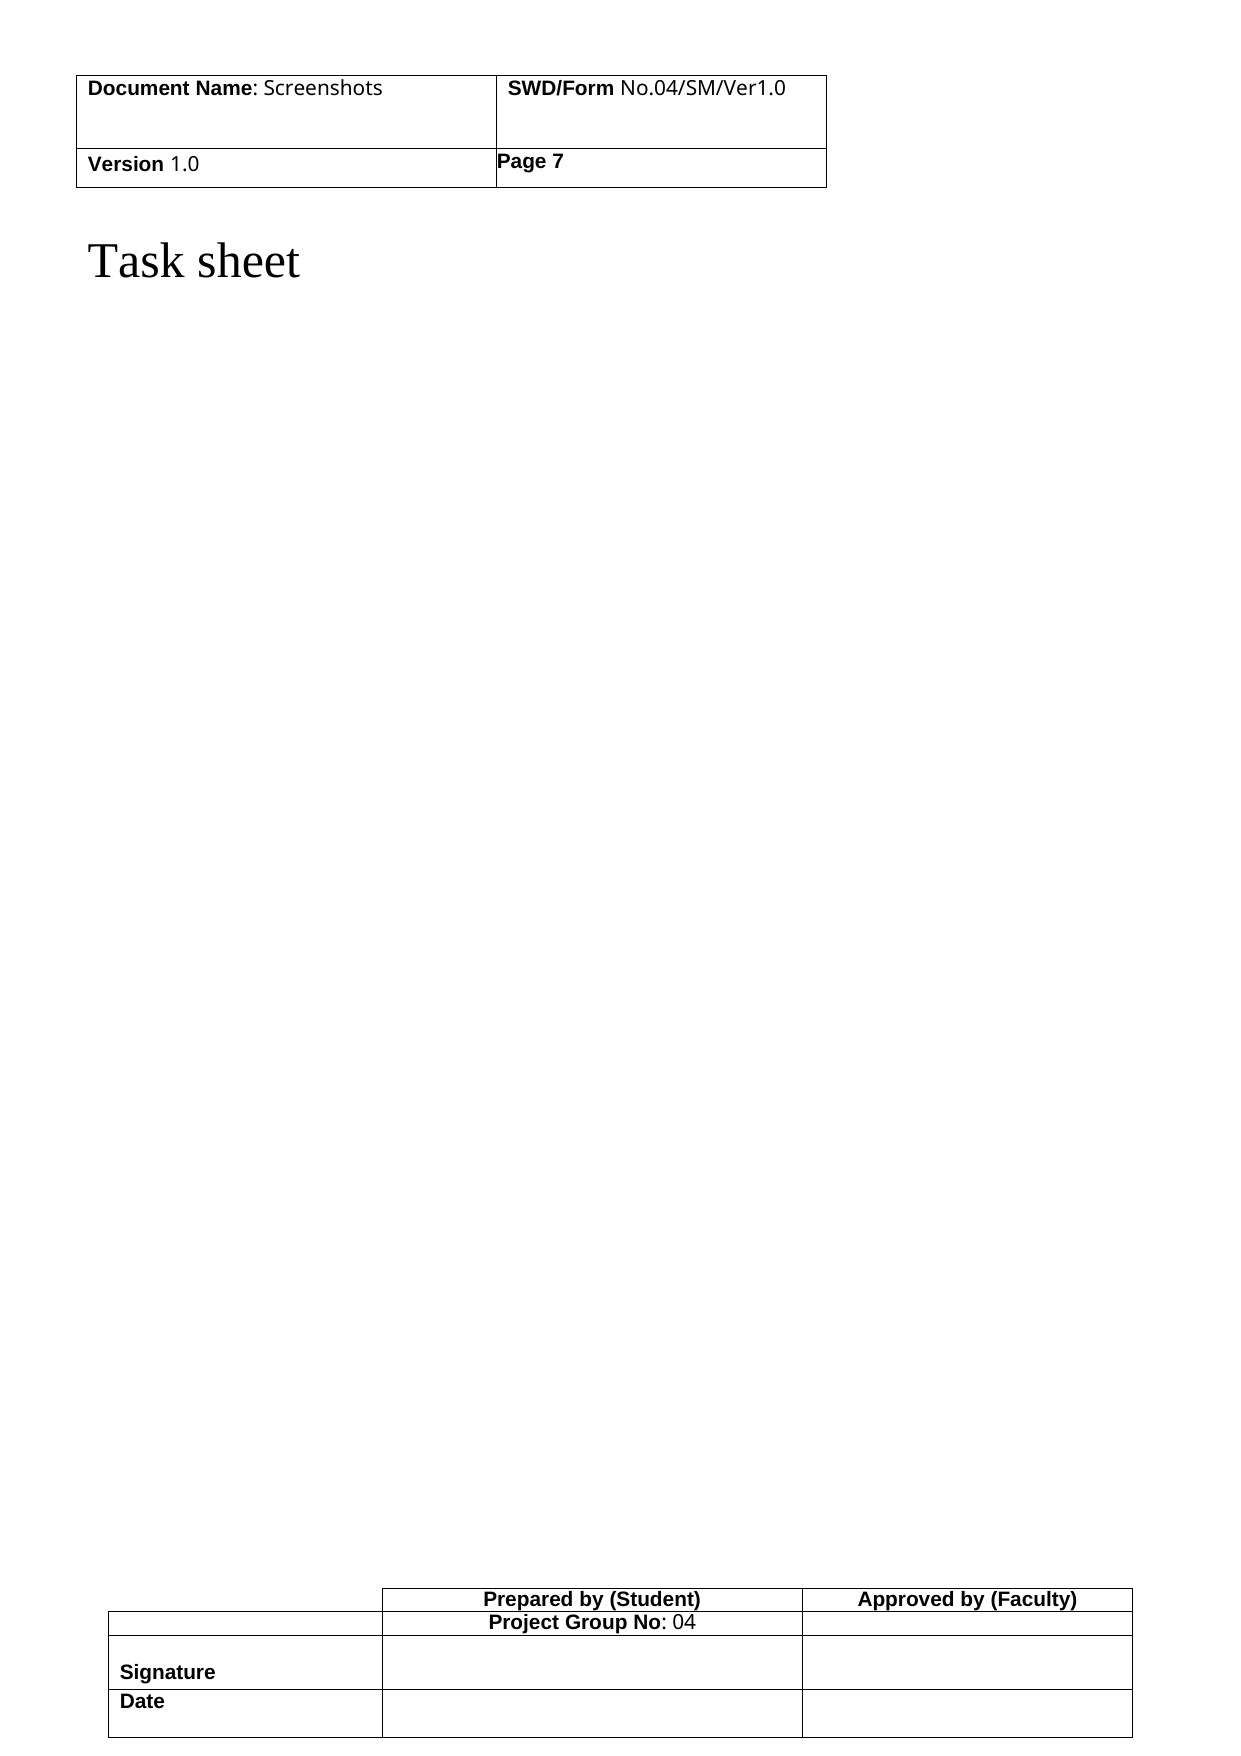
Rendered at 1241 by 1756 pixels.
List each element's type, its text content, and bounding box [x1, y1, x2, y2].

text Task sheet [75, 231, 1211, 288]
